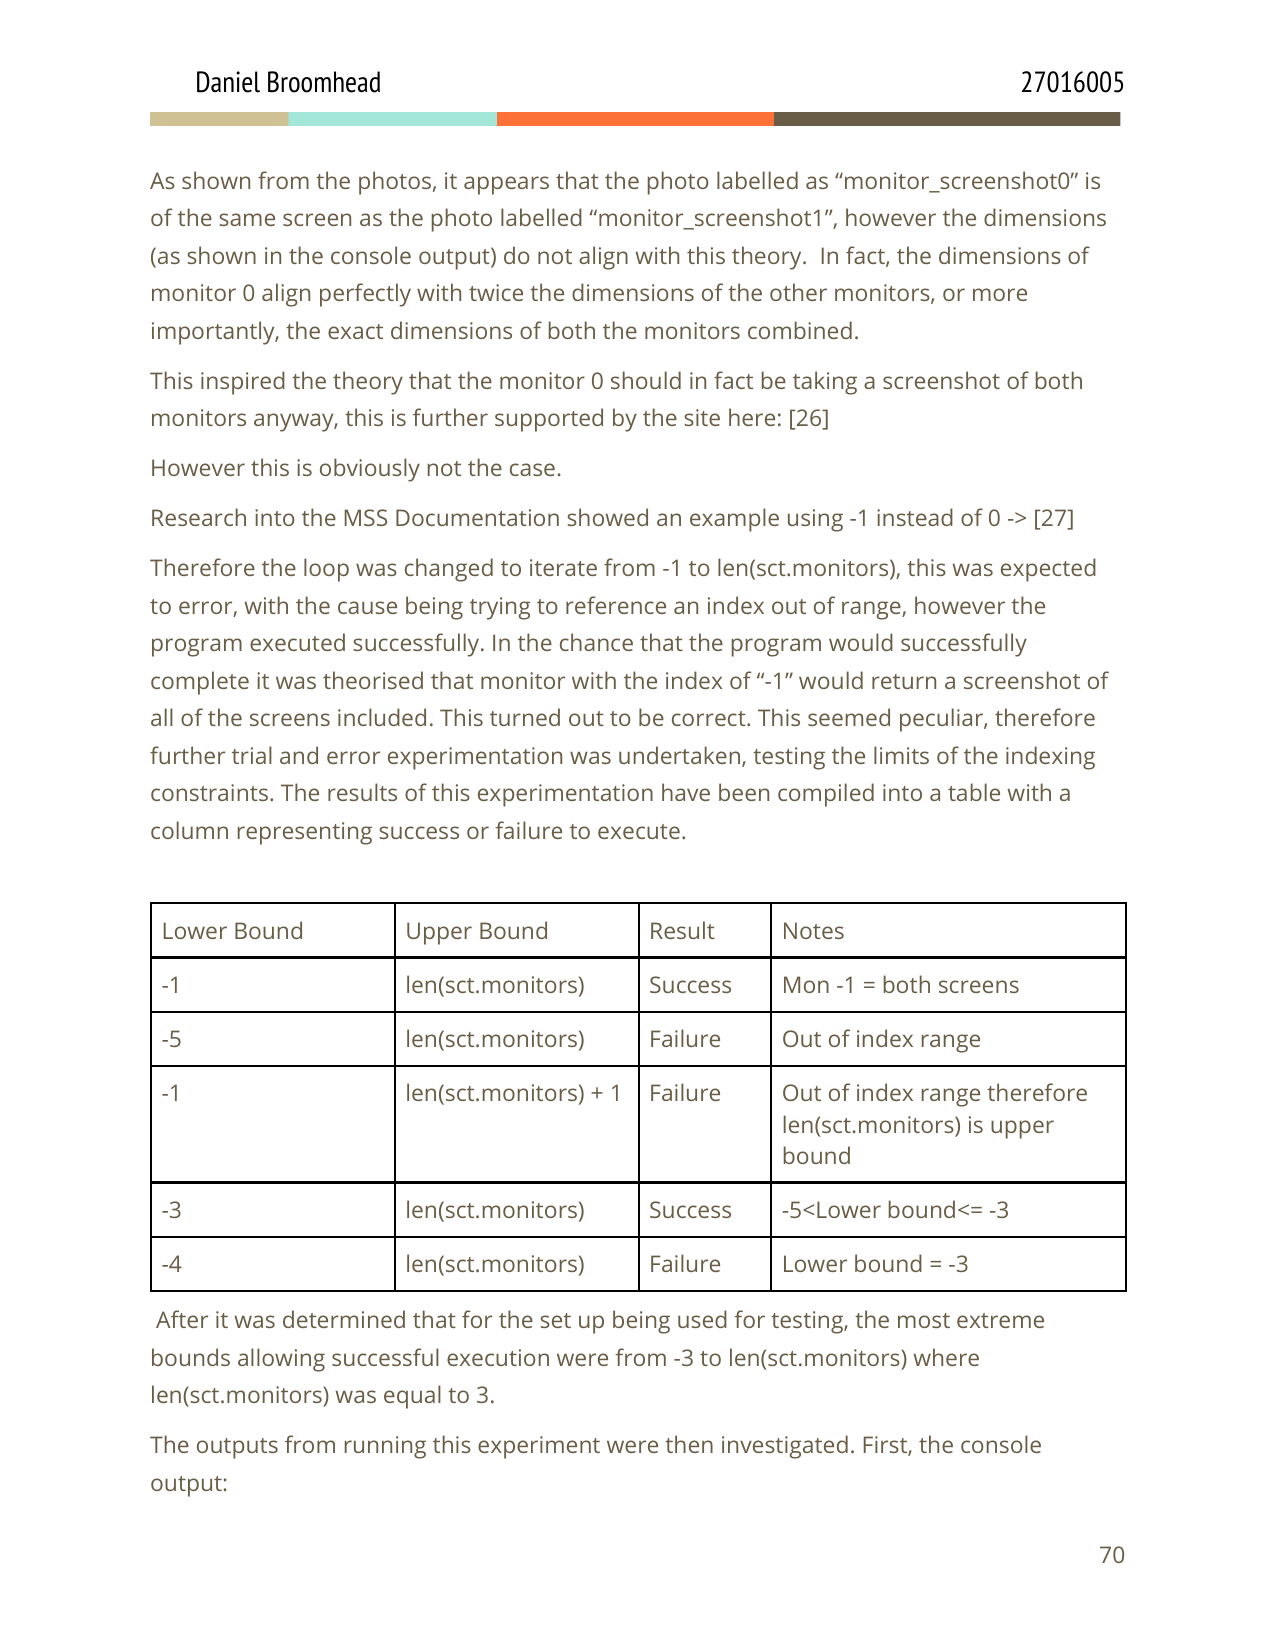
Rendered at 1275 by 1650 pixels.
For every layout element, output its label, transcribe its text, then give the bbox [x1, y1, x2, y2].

table_cell Failure [640, 1013, 770, 1065]
table_header Notes [772, 904, 1125, 956]
table_cell Out of index range [772, 1013, 1125, 1065]
table_cell len(sct.monitors) + 1 [396, 1067, 638, 1181]
table_cell len(sct.monitors) [396, 1013, 638, 1065]
text This inspired the theory that the monitor 0 should in fact be taking a screenshot of both monitors anyway, this is further supported by the site here: [26] [150, 365, 1125, 433]
table_cell -1 [152, 1067, 394, 1181]
table_cell -1 [152, 959, 394, 1011]
text However this is obviously not the case. [150, 452, 1125, 483]
table_cell Mon -1 = both screens [772, 959, 1125, 1011]
text As shown from the photos, it appears that the photo labelled as “monitor_screenshot0” is of the same screen as the photo labelled “monitor_screenshot1”, however the dimensions (as shown in the console output) do not align with this theory. In fact, the dimensions of monitor 0 align perfectly with twice the dimensions of the other monitors, or more importantly, the exact dimensions of both the monitors combined. [150, 165, 1125, 346]
table_cell -5<Lower bound<= -3 [772, 1184, 1125, 1236]
table_cell Lower bound = -3 [772, 1238, 1125, 1290]
text After it was determined that for the set up being used for testing, the most extreme bounds allowing successful execution were from -3 to len(sct.monitors) where len(sct.monitors) was equal to 3. [150, 1304, 1125, 1411]
table_cell len(sct.monitors) [396, 1238, 638, 1290]
table_cell -5 [152, 1013, 394, 1065]
table_cell Out of index range therefore len(sct.monitors) is upper bound [772, 1067, 1125, 1181]
table_cell Success [640, 959, 770, 1011]
table_cell Success [640, 1184, 770, 1236]
table_cell Failure [640, 1238, 770, 1290]
table_header Result [640, 904, 770, 956]
table_header Upper Bound [396, 904, 638, 956]
table_cell len(sct.monitors) [396, 1184, 638, 1236]
text Research into the MSS Documentation showed an example using -1 instead of 0 -> [27] [150, 502, 1125, 533]
table_cell -3 [152, 1184, 394, 1236]
table_cell len(sct.monitors) [396, 959, 638, 1011]
table_header Lower Bound [152, 904, 394, 956]
text Therefore the loop was changed to iterate from -1 to len(sct.monitors), this was expected to error, with the cause being trying to reference an index out of range, however the program executed successfully. In the chance that the program would successfully complete it was theorised that monitor with the index of “-1” would return a screenshot of all of the screens included. This turned out to be correct. This seemed peculiar, therefore further trial and error experimentation was undertaken, testing the limits of the indexing constraints. The results of this experimentation have been compiled into a table with a column representing success or failure to execute. [150, 552, 1125, 846]
table_cell Failure [640, 1067, 770, 1181]
text The outputs from running this experiment were then investigated. First, the console output: [150, 1429, 1125, 1498]
table_cell -4 [152, 1238, 394, 1290]
picture [150, 112, 1121, 126]
